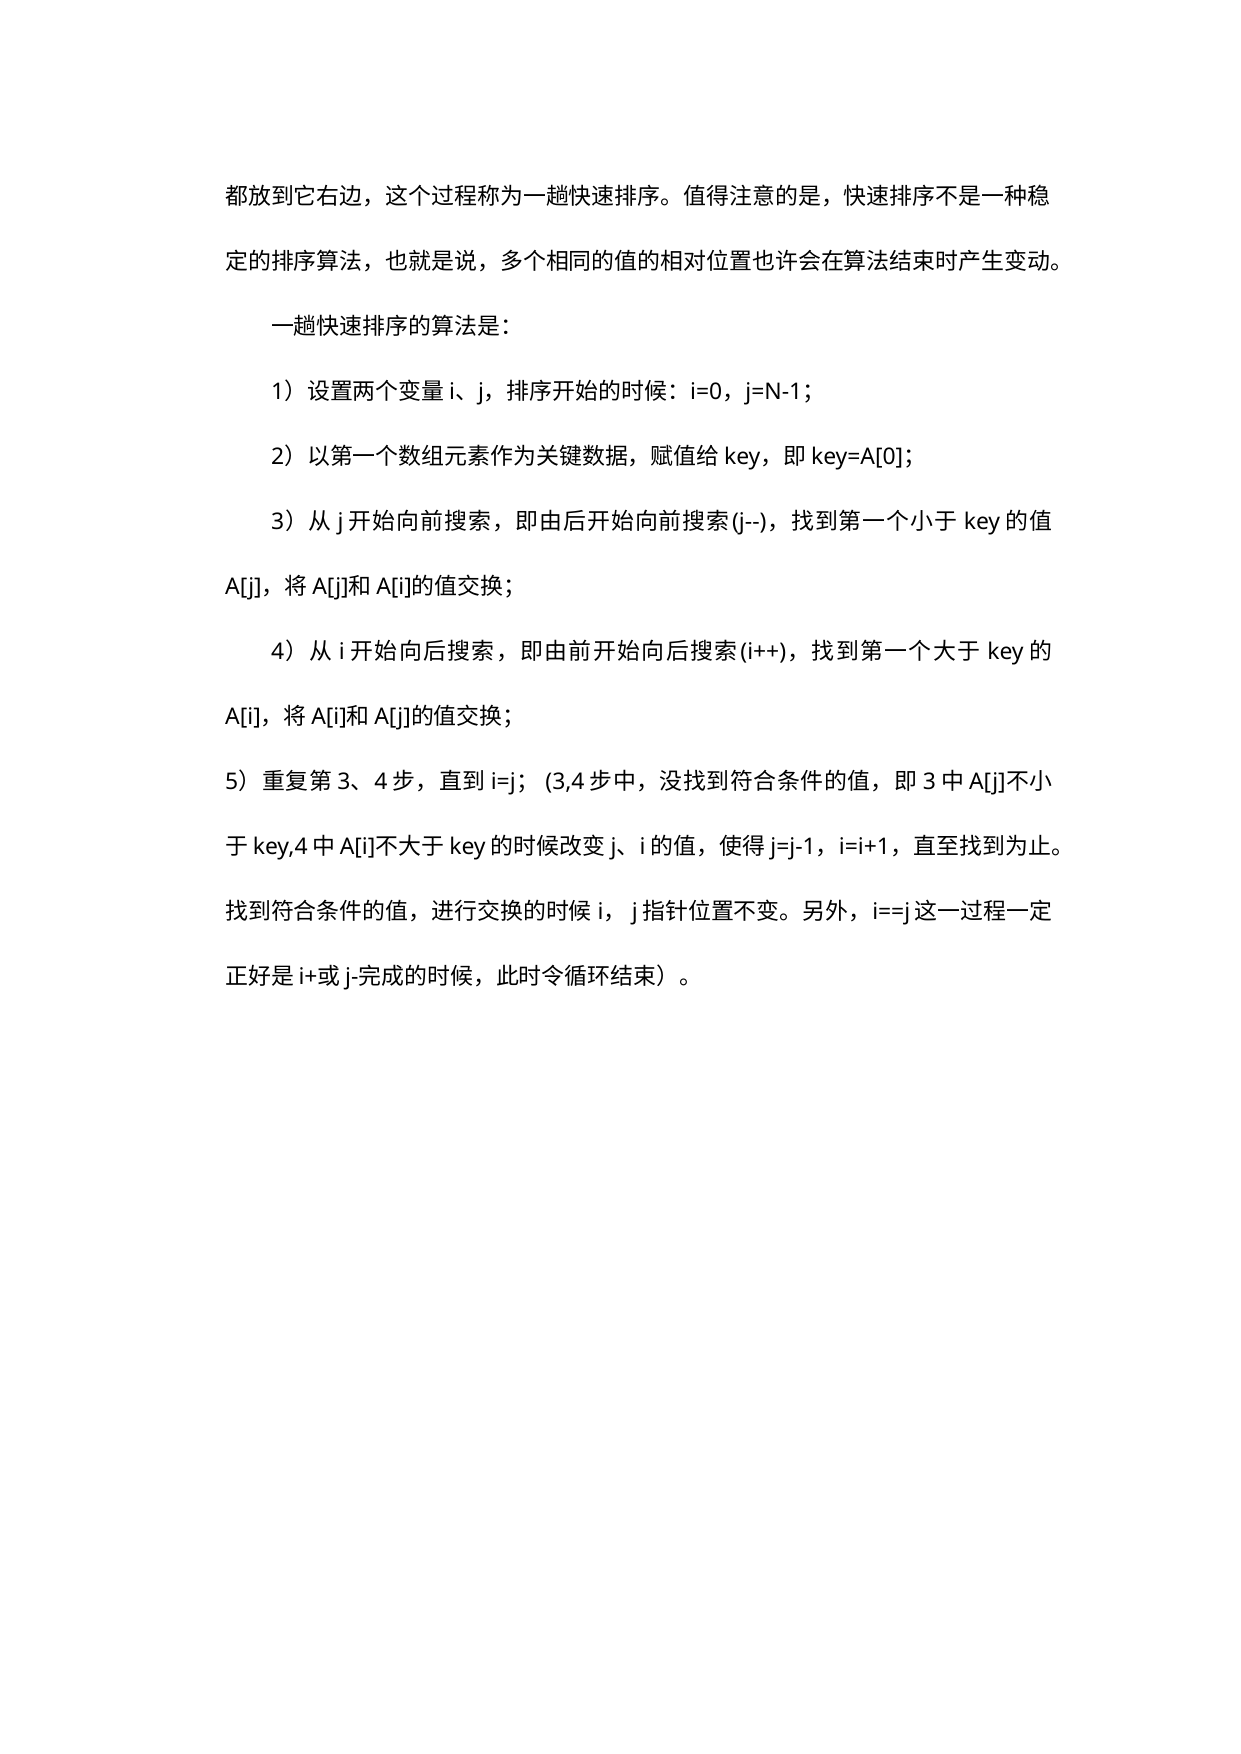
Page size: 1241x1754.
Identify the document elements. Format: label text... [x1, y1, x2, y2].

list 一趟快速排序的算法是： [225, 292, 1053, 357]
list 3）从j开始向前搜索，即由后开始向前搜索(j--)，找到第一个小于key的值A[j]，将A[j]和A[i]的值交换； [225, 487, 1053, 617]
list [225, 162, 1053, 292]
list 2）以第一个数组元素作为关键数据，赋值给key，即key=A[0]； [225, 422, 1053, 487]
list 4）从i开始向后搜索，即由前开始向后搜索(i++)，找到第一个大于key的A[i]，将A[i]和A[j]的值交换； [225, 617, 1053, 747]
list 1）设置两个变量i、j，排序开始的时候：i=0，j=N-1； [225, 357, 1053, 422]
list 5）重复第3、4步，直到i=j； (3,4步中，没找到符合条件的值，即3中A[j]不小于key,4中A[i]不大于key的时候改变j、i的值，使得j=j-1，i=i+1，直至找到为止。找到符合条件的值，进行交换的时候i， j指针位置不变。另外，i==j这一过程一定正好是i+或j-完成的时候，此时令循环结束）。 [225, 747, 1053, 1007]
